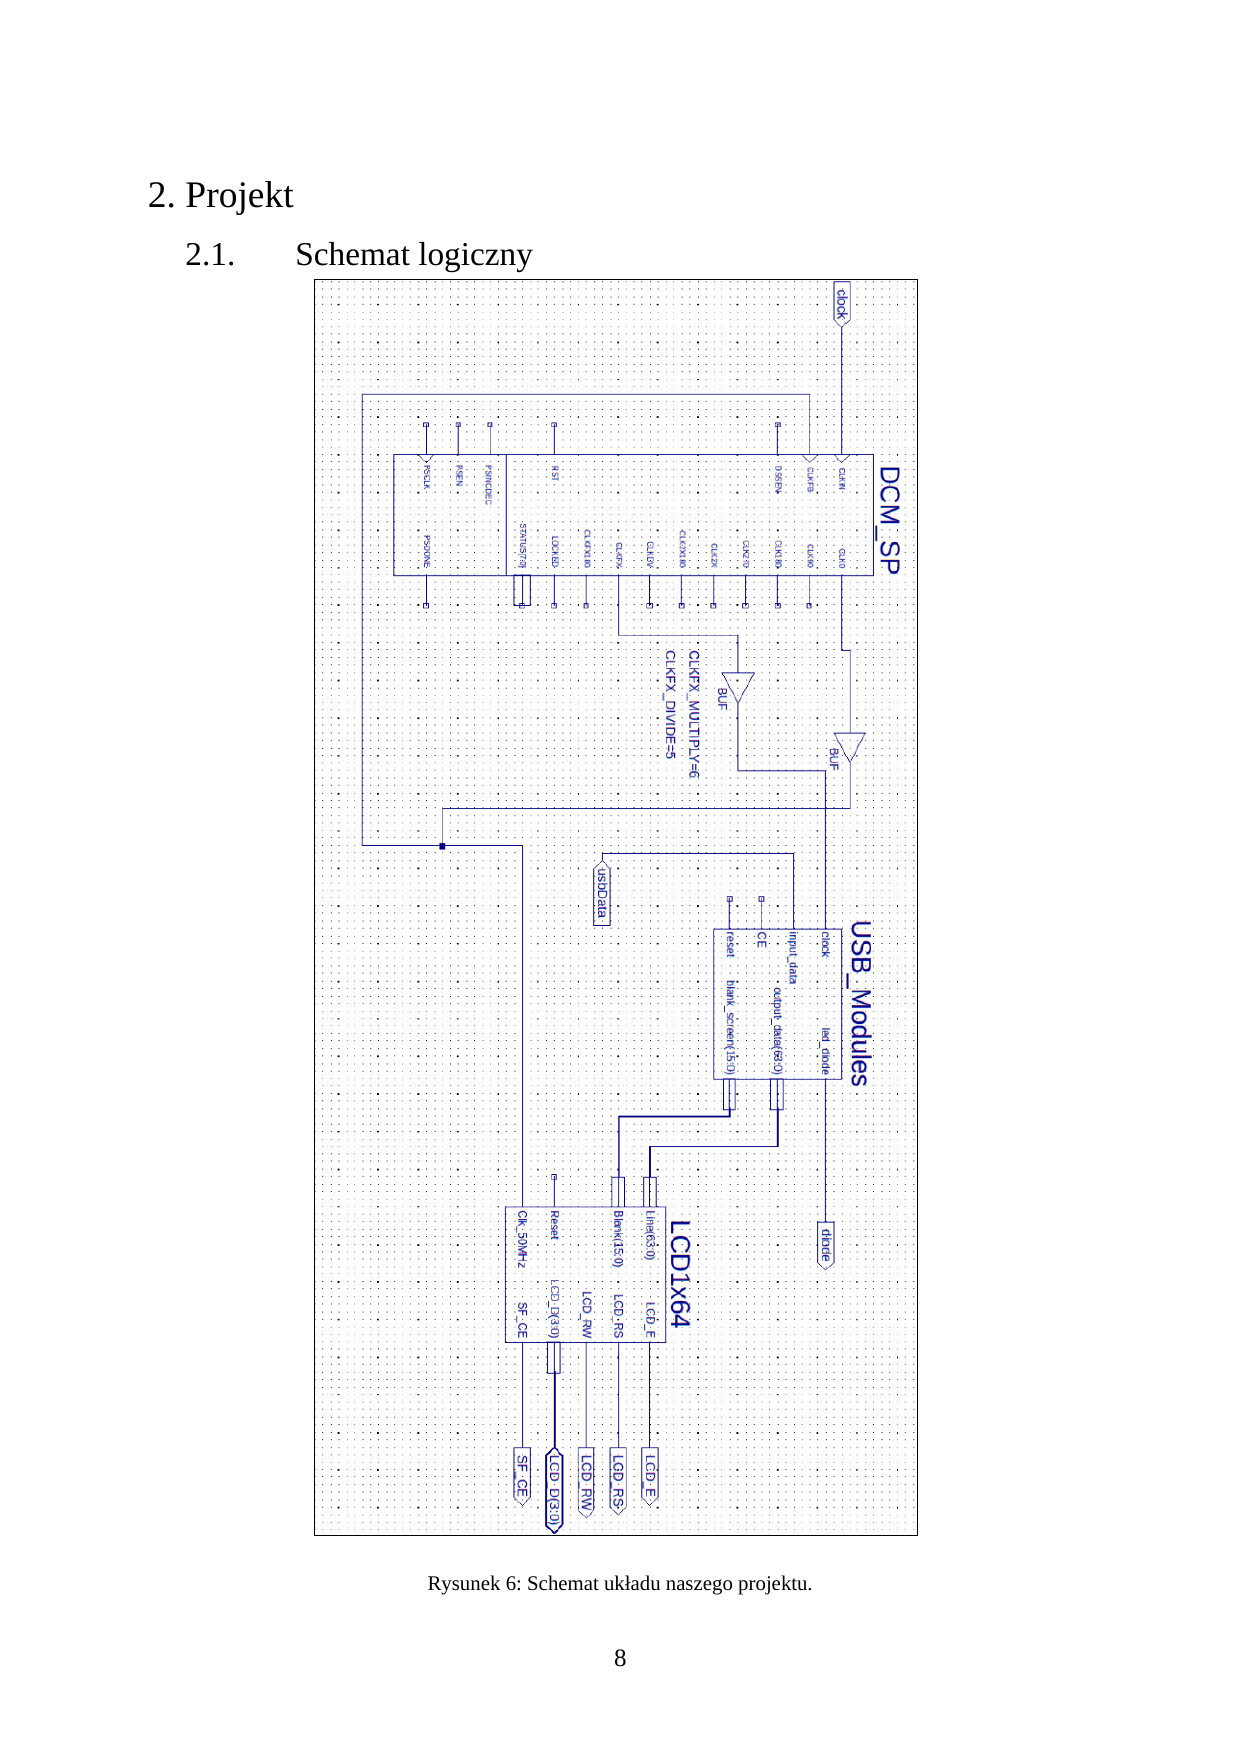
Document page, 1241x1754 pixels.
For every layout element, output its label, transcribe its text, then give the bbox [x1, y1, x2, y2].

subtitle Schemat logiczny [185, 235, 1093, 273]
text Rysunek 6: Schemat układu naszego projektu. [148, 1570, 1093, 1594]
subtitle Projekt [148, 173, 1093, 216]
picture [315, 281, 917, 1535]
